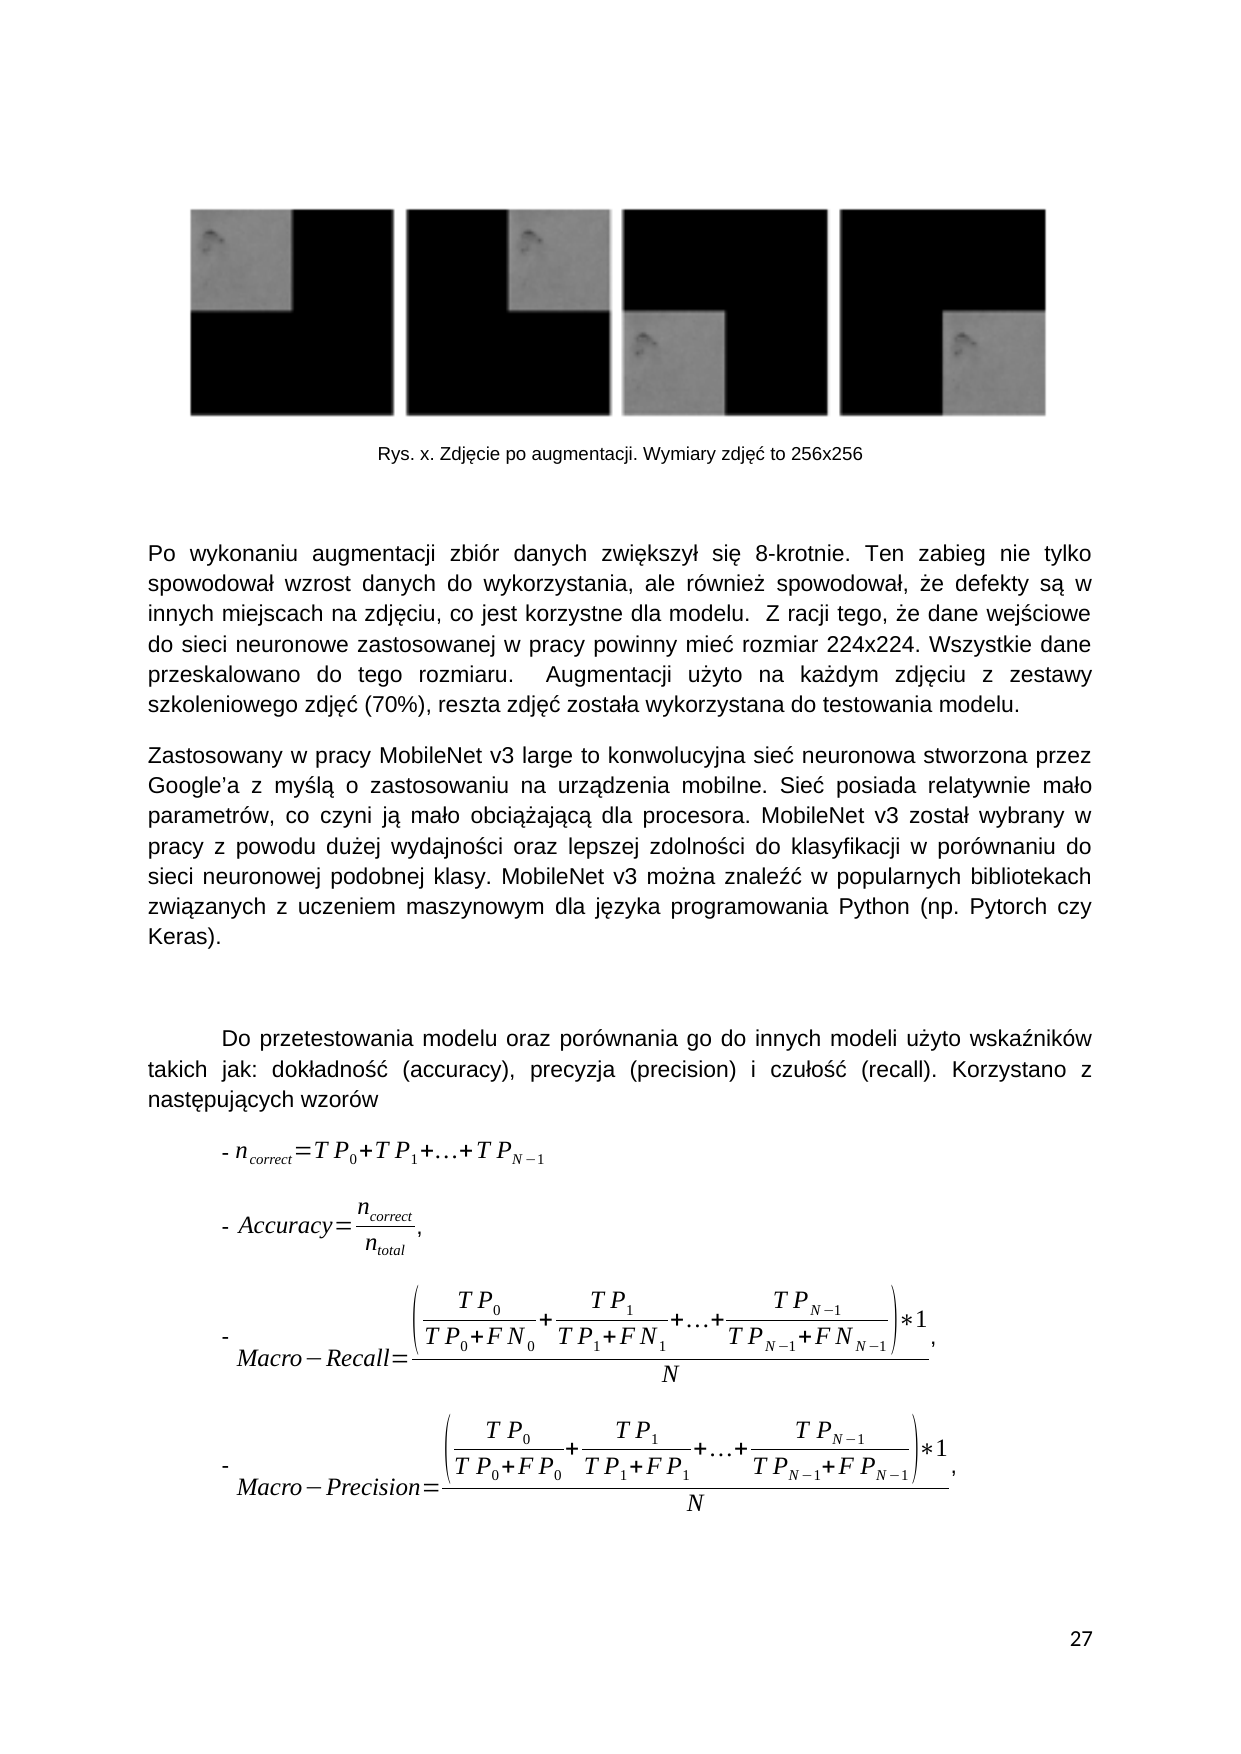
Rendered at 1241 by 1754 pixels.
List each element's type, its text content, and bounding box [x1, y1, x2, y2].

text - [148, 1137, 1093, 1168]
text Rys. x. Zdjęcie po augmentacji. Wymiary zdjęć to 256x256 [148, 443, 1093, 465]
text Do przetestowania modelu oraz porównania go do innych modeli użyto wskaźników takich jak: dokładność (accuracy), precyzja (precision) i czułość (recall). Korzystano z następujących wzorów [148, 1025, 1093, 1112]
picture [184, 193, 1056, 419]
text - , [148, 1413, 1093, 1518]
text - , [148, 1193, 1093, 1259]
text - , [148, 1284, 1093, 1388]
text Zastosowany w pracy MobileNet v3 large to konwolucyjna sieć neuronowa stworzona przez Google’a z myślą o zastosowaniu na urządzenia mobilne. Sieć posiada relatywnie mało parametrów, co czyni ją mało obciążającą dla procesora. MobileNet v3 został wybrany w pracy z powodu dużej wydajności oraz lepszej zdolności do klasyfikacji w porównaniu do sieci neuronowej podobnej klasy. MobileNet v3 można znaleźć w popularnych bibliotekach związanych z uczeniem maszynowym dla języka programowania Python (np. Pytorch czy Keras). [148, 742, 1093, 949]
text Po wykonaniu augmentacji zbiór danych zwiększył się 8-krotnie. Ten zabieg nie tylko spowodował wzrost danych do wykorzystania, ale również spowodował, że defekty są w innych miejscach na zdjęciu, co jest korzystne dla modelu. Z racji tego, że dane wejściowe do sieci neuronowe zastosowanej w pracy powinny mieć rozmiar 224x224. Wszystkie dane przeskalowano do tego rozmiaru. Augmentacji użyto na każdym zdjęciu z zestawy szkoleniowego zdjęć (70%), reszta zdjęć została wykorzystana do testowania modelu. [148, 540, 1093, 717]
